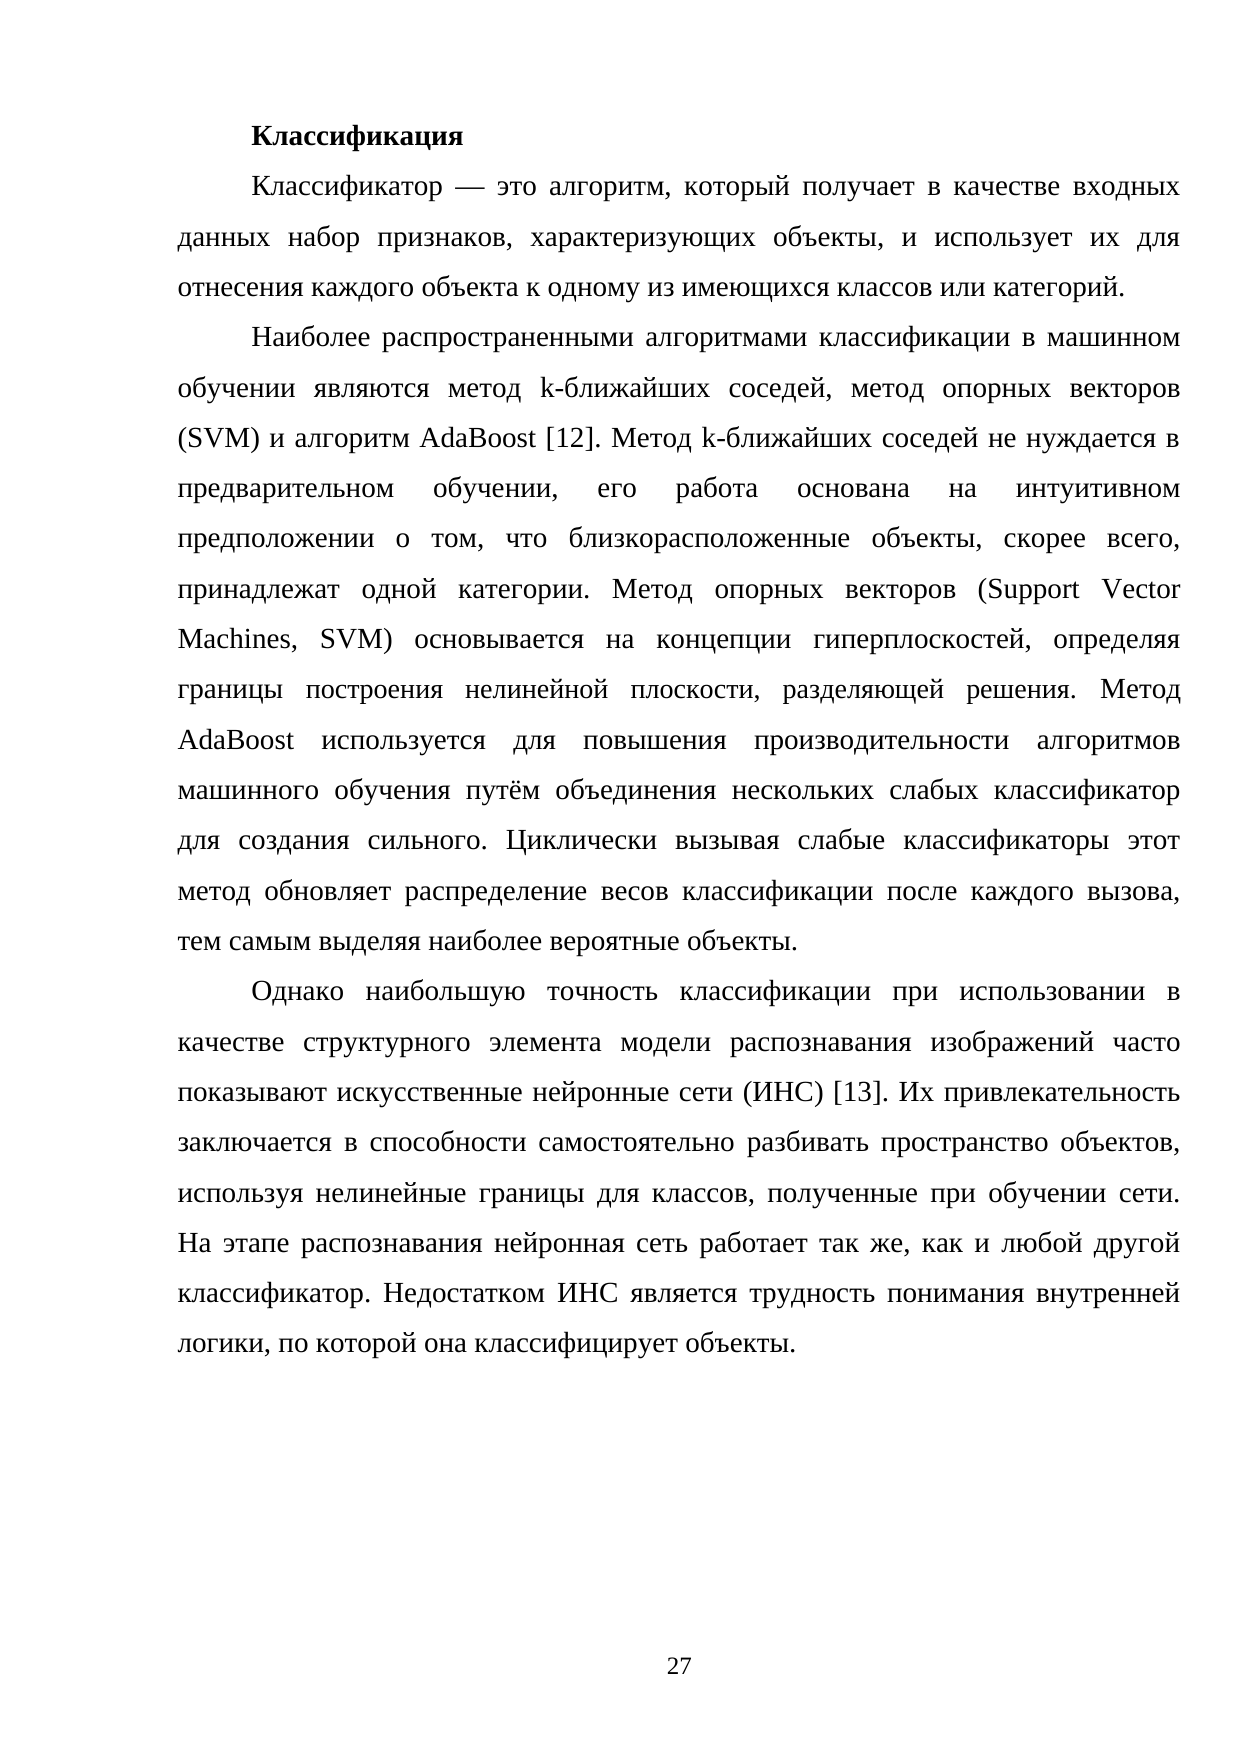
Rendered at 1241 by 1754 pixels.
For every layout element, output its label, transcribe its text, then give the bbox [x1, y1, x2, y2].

text Наиболее распространенными алгоритмами классификации в машинном обучении являются метод k-ближайших соседей, метод опорных векторов (SVM) и алгоритм AdaBoost [12]. Метод k-ближайших соседей не нуждается в предварительном обучении, его работа основана на интуитивном предположении о том, что близкорасположенные объекты, скорее всего, принадлежат одной категории. Метод опорных векторов (Support Vector Machines, SVM) основывается на концепции гиперплоскостей, определяя границы построения нелинейной плоскости, разделяющей решения. Метод AdaBoost используется для повышения производительности алгоритмов машинного обучения путём объединения нескольких слабых классификатор для создания сильного. Циклически вызывая слабые классификаторы этот метод обновляет распределение весов классификации после каждого вызова, тем самым выделяя наиболее вероятные объекты. [177, 319, 1181, 957]
text Классификация [177, 118, 1181, 152]
text Классификатор — это алгоритм, который получает в качестве входных данных набор признаков, характеризующих объекты, и использует их для отнесения каждого объекта к одному из имеющихся классов или категорий. [177, 168, 1181, 303]
text Однако наибольшую точность классификации при использовании в качестве структурного элемента модели распознавания изображений часто показывают искусственные нейронные сети (ИНС) [13]. Их привлекательность заключается в способности самостоятельно разбивать пространство объектов, используя нелинейные границы для классов, полученные при обучении сети. На этапе распознавания нейронная сеть работает так же, как и любой другой классификатор. Недостатком ИНС является трудность понимания внутренней логики, по которой она классифицирует объекты. [177, 973, 1181, 1359]
